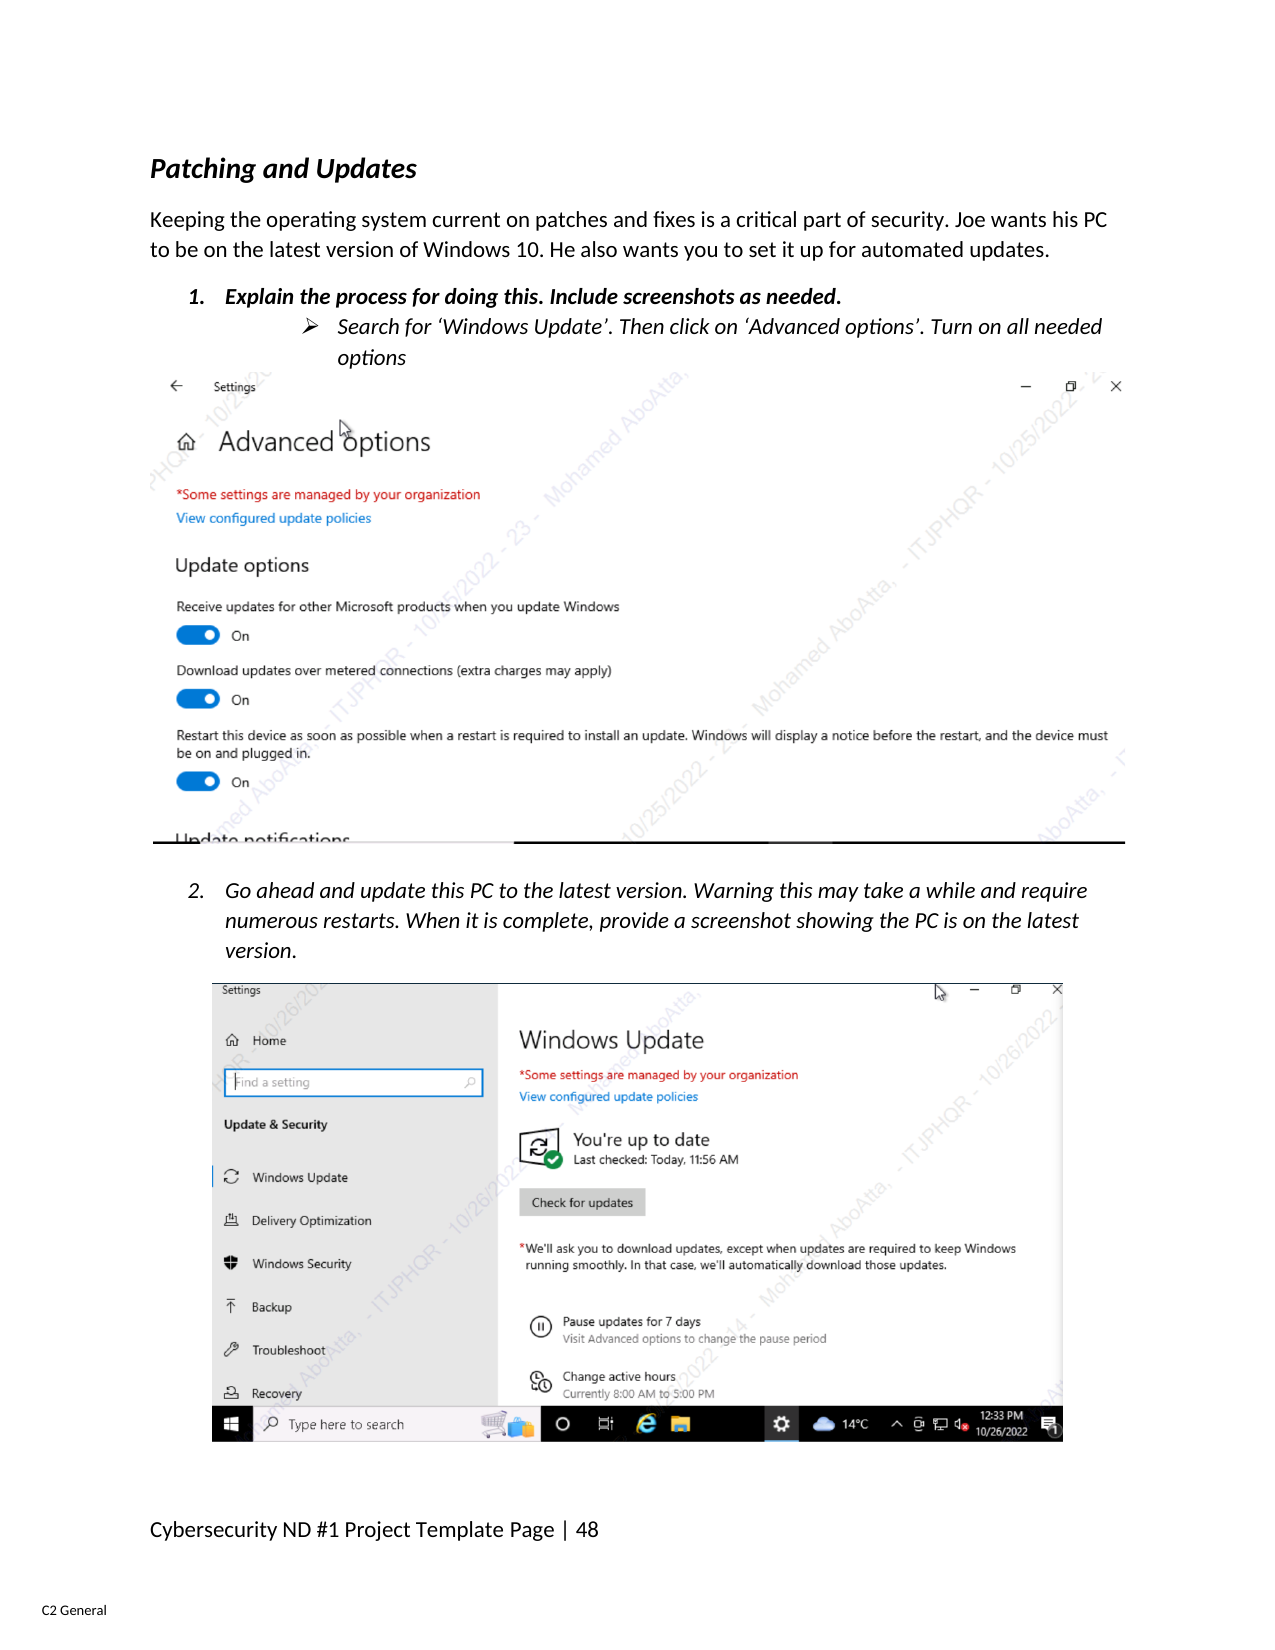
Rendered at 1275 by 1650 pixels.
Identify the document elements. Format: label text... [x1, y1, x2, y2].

text Patching and Updates [150, 150, 1125, 186]
picture [150, 372, 1125, 844]
list Explain the process for doing this. Include screenshots as needed. [187, 282, 1125, 310]
list Search for ‘Windows Update’. Then click on ‘Advanced options’. Turn on all needed options [300, 312, 1125, 371]
picture [212, 983, 1063, 1442]
text Keeping the operating system current on patches and fixes is a critical part of security. Joe wants his PC to be on the latest version of Windows 10. He also wants you to set it up for automated updates. [150, 205, 1125, 263]
list Go ahead and update this PC to the latest version. Warning this may take a while and require numerous restarts. When it is complete, provide a screenshot showing the PC is on the latest version. [187, 876, 1125, 964]
